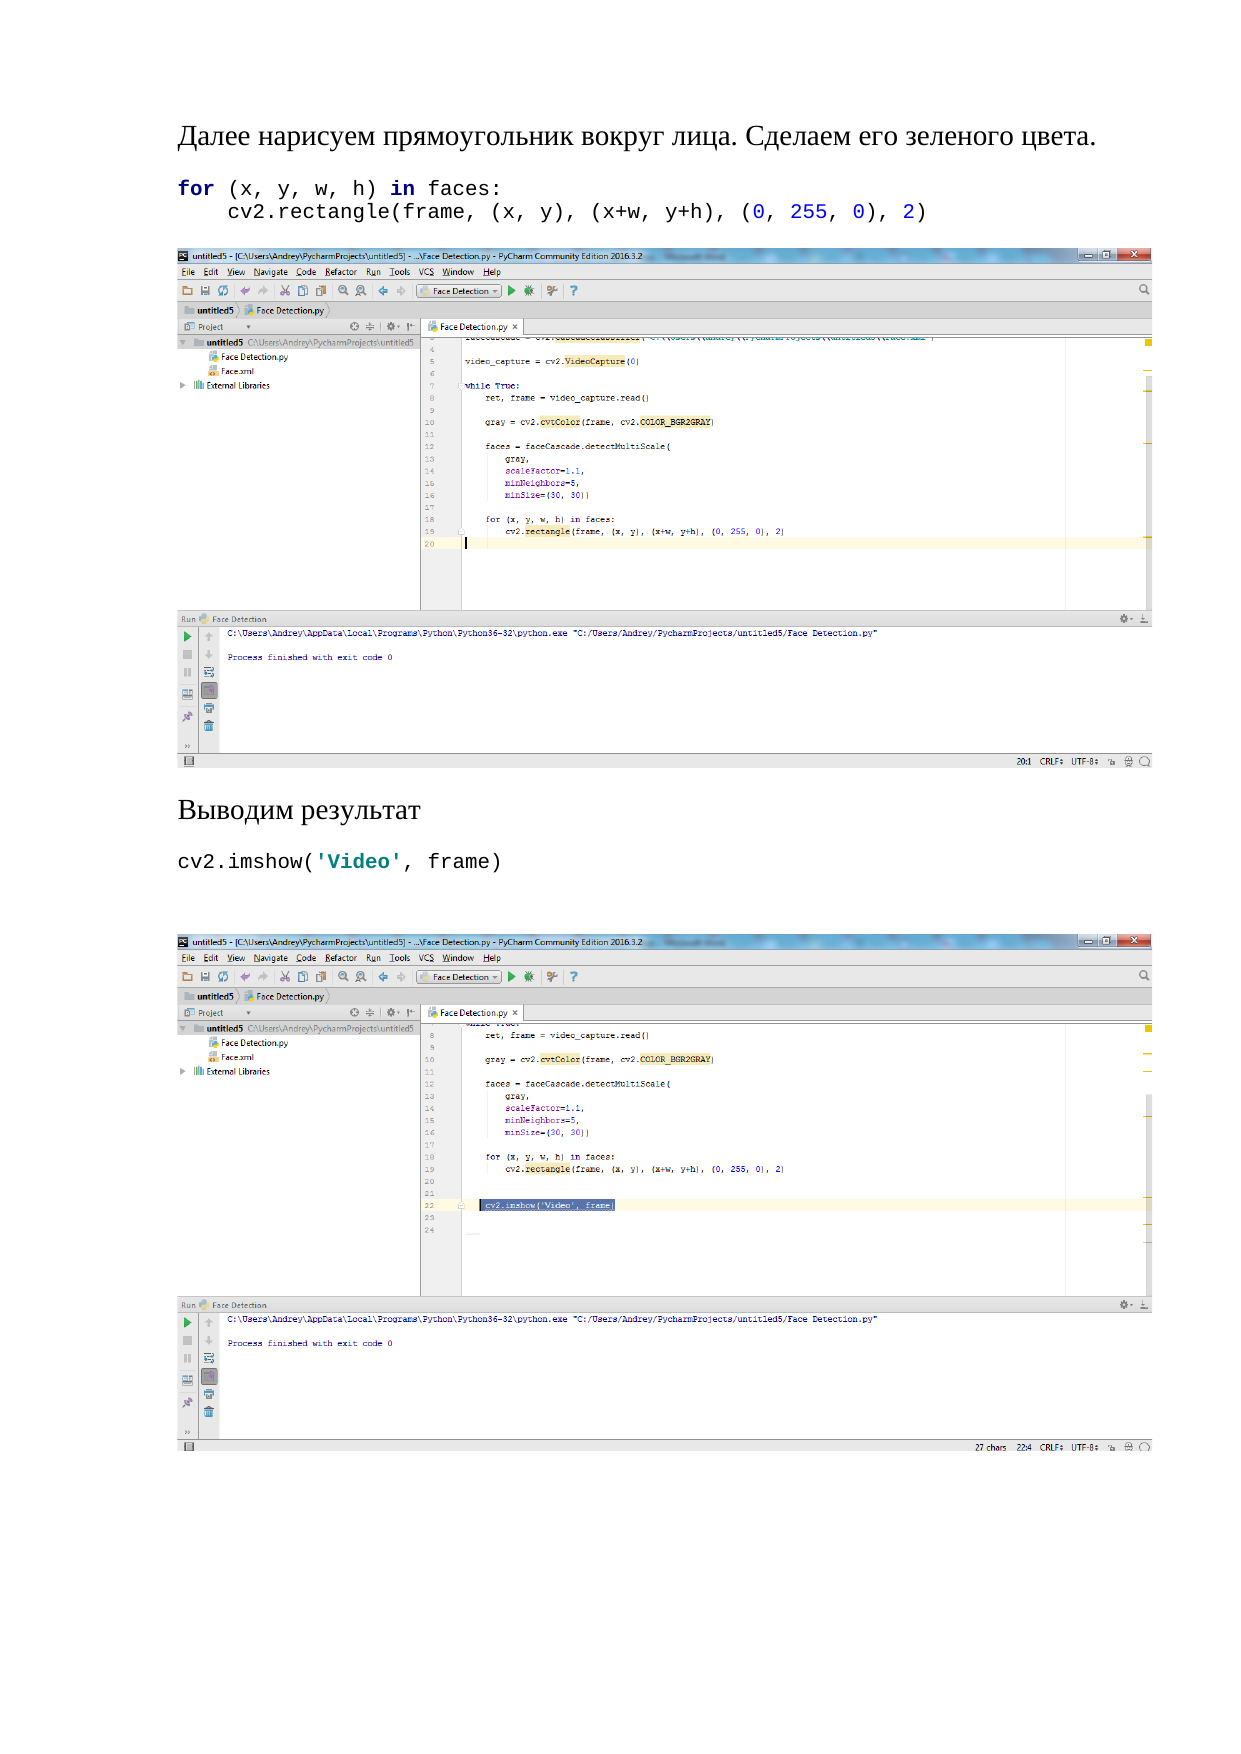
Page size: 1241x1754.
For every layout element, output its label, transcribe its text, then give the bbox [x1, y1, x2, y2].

picture [177, 248, 1153, 768]
text Далее нарисуем прямоугольник вокруг лица. Сделаем его зеленого цвета. [177, 118, 1152, 152]
picture [177, 934, 1153, 1451]
text for (x, y, w, h) in faces: cv2.rectangle(frame, (x, y), (x+w, y+h), (0, 255, 0), 2) [177, 177, 1152, 225]
text cv2.imshow('Video', frame) [177, 852, 1152, 875]
text Выводим результат [177, 792, 1152, 826]
